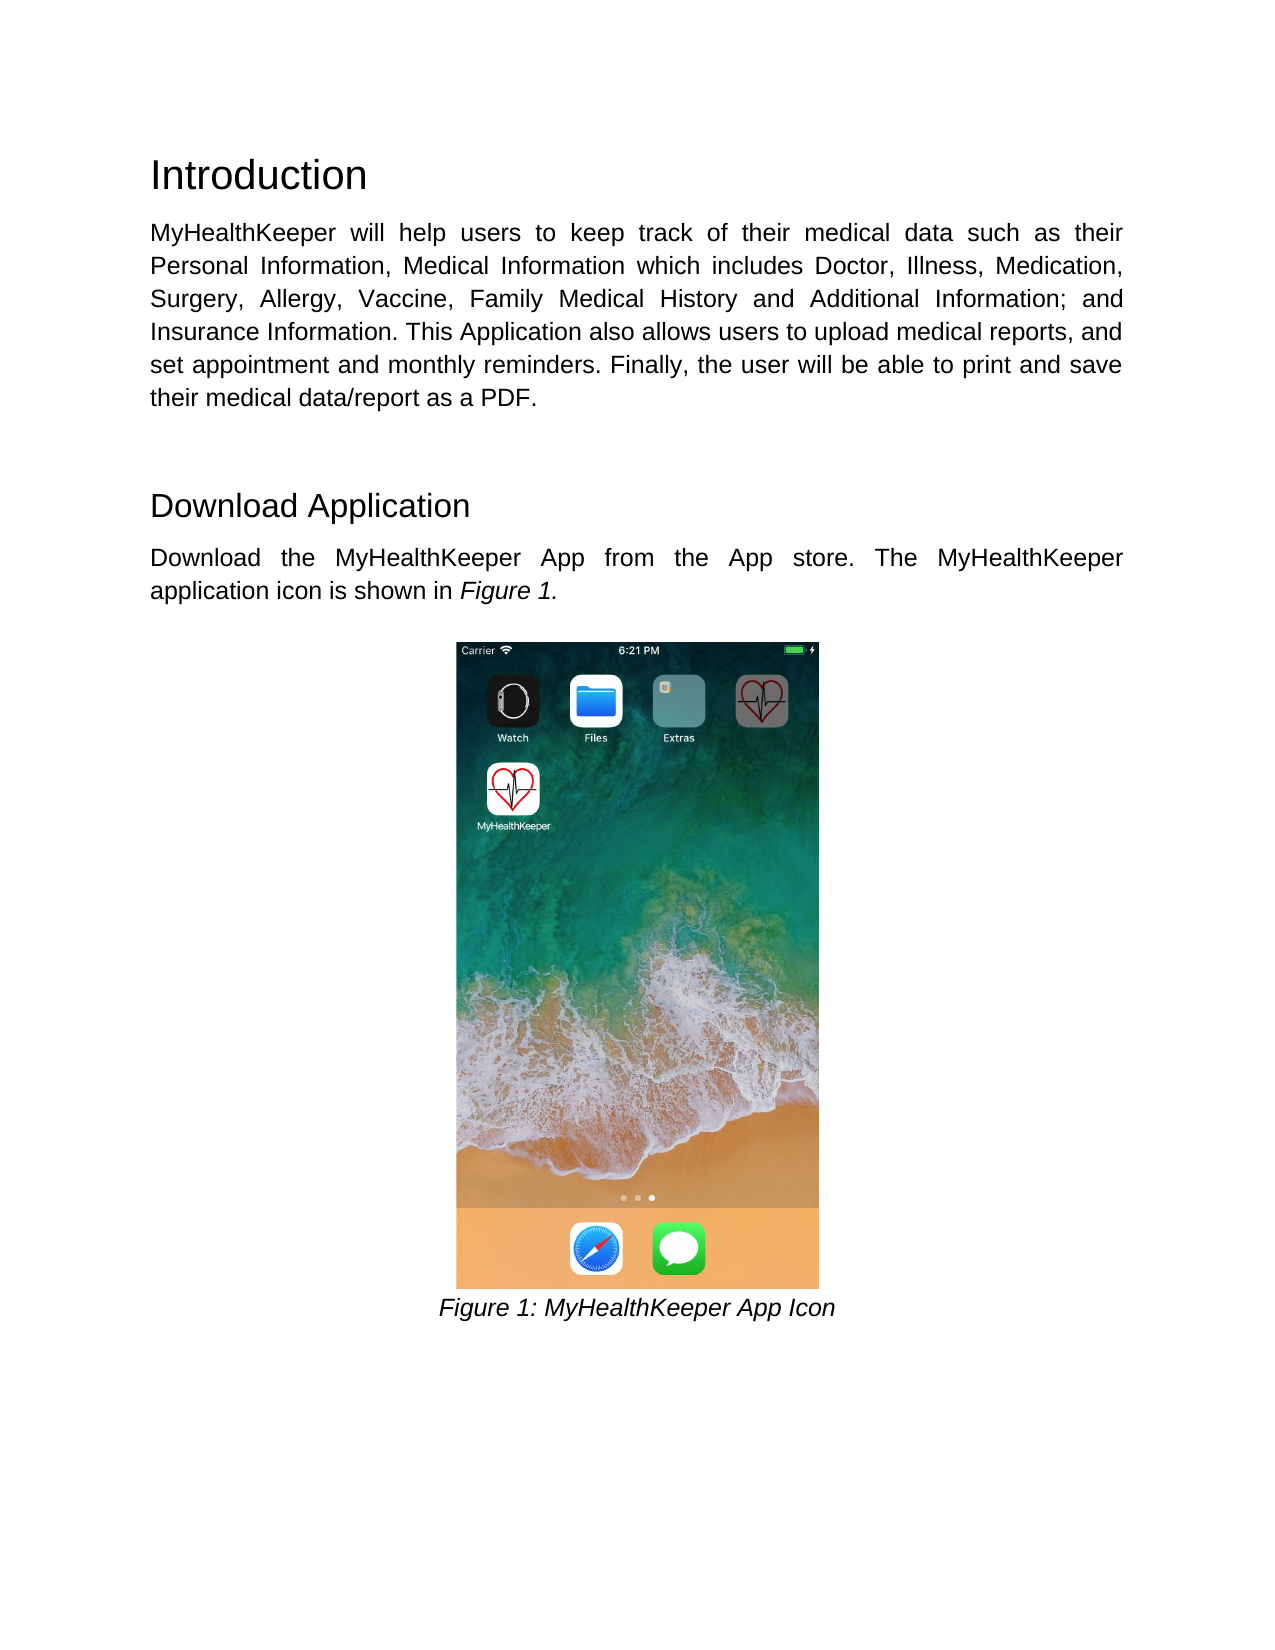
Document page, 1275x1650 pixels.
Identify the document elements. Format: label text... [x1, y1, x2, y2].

text Download the MyHealthKeeper App from the App store. The MyHealthKeeper application icon is shown in Figure 1. [150, 543, 1125, 605]
subtitle Download Application [150, 486, 1125, 525]
subtitle Introduction [150, 150, 1125, 198]
picture [456, 642, 819, 1289]
text Figure 1: MyHealthKeeper App Icon [150, 1293, 1125, 1322]
text MyHealthKeeper will help users to keep track of their medical data such as their Personal Information, Medical Information which includes Doctor, Illness, Medication, Surgery, Allergy, Vaccine, Family Medical History and Additional Information; and Insurance Information. This Application also allows users to upload medical reports, and set appointment and monthly reminders. Finally, the user will be able to print and save their medical data/report as a PDF. [150, 218, 1125, 411]
